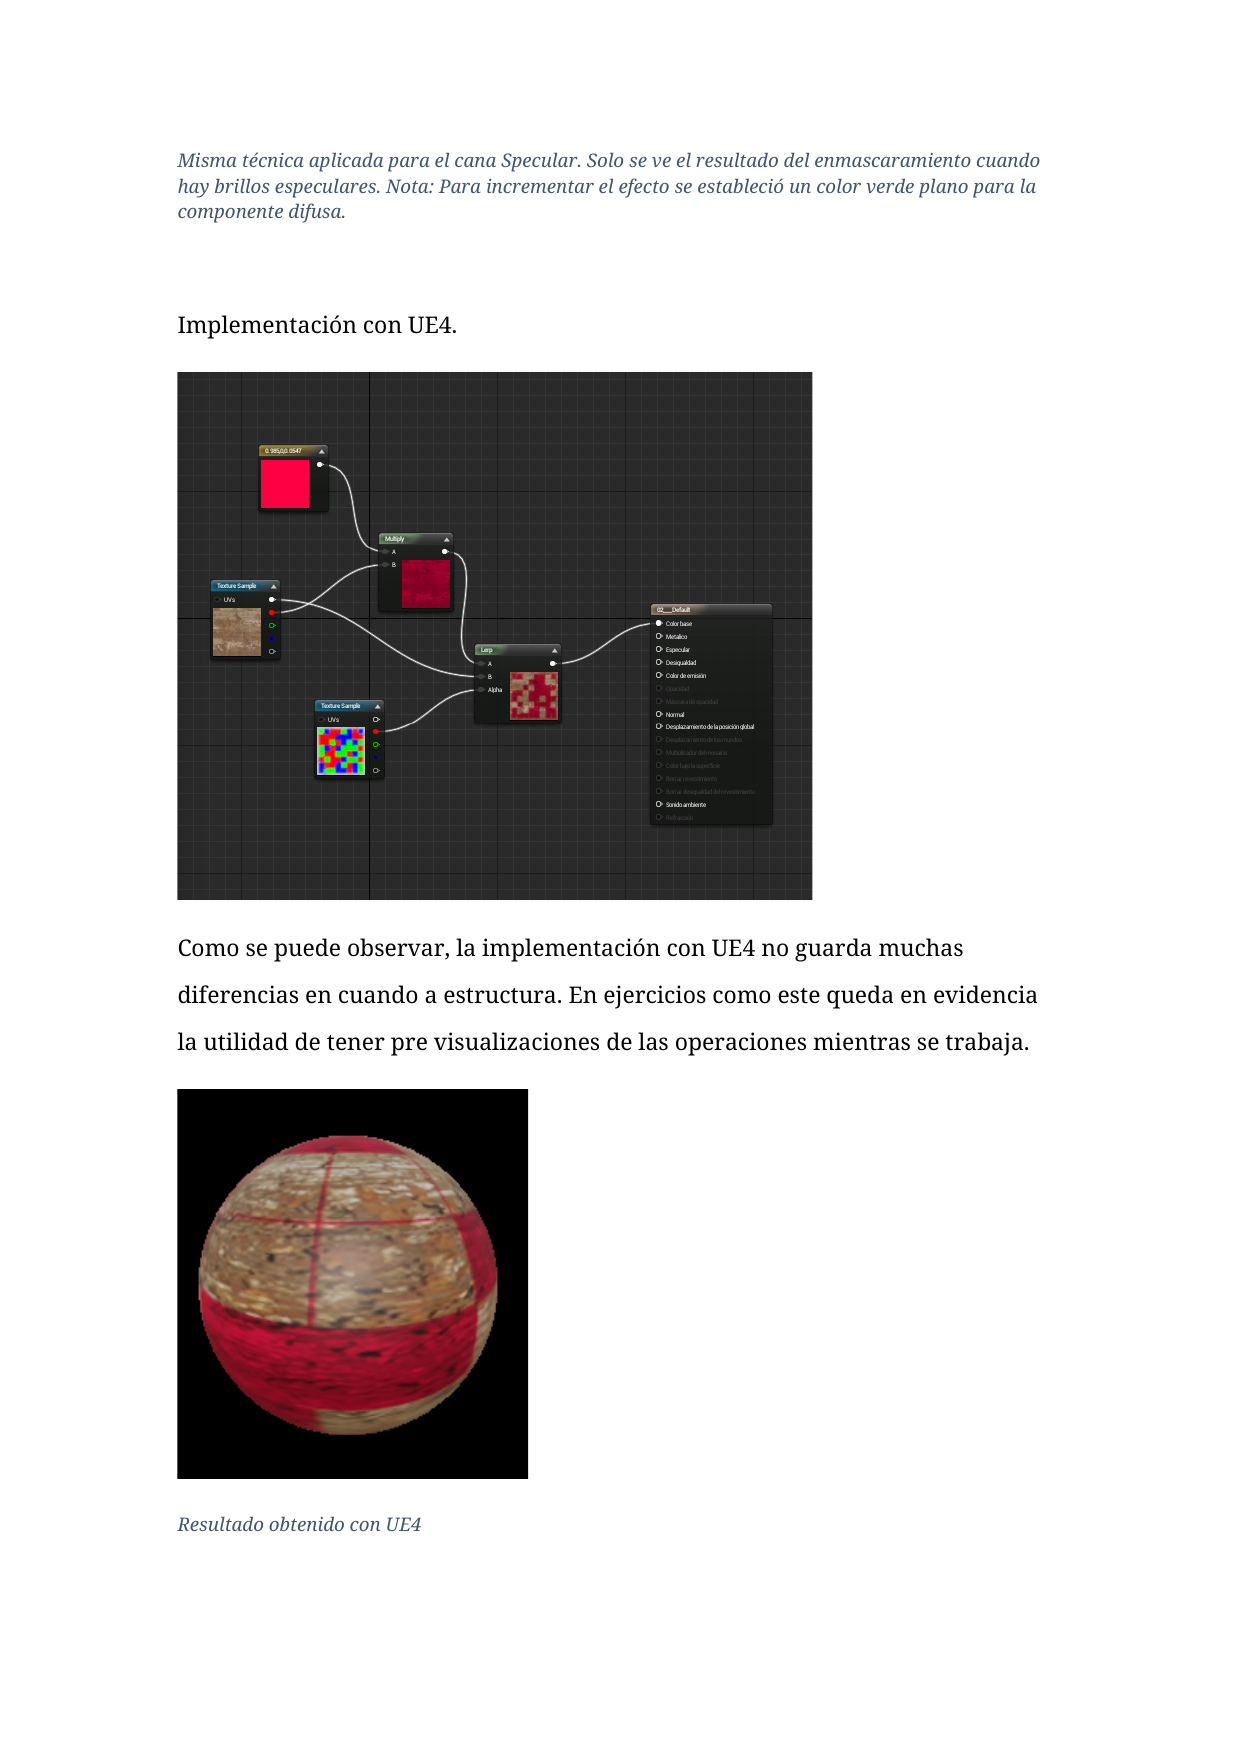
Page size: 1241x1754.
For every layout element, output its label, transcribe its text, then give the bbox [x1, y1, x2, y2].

text Misma técnica aplicada para el cana Specular. Solo se ve el resultado del enmascaramiento cuando hay brillos especulares. Nota: Para incrementar el efecto se estableció un color verde plano para la componente difusa. [177, 148, 1063, 224]
text Resultado obtenido con UE4 [177, 1511, 1063, 1536]
picture [177, 1089, 529, 1479]
text Implementación con UE4. [177, 309, 1063, 340]
text Como se puede observar, la implementación con UE4 no guarda muchas diferencias en cuando a estructura. En ejercicios como este queda en evidencia la utilidad de tener pre visualizaciones de las operaciones mientras se trabaja. [177, 932, 1063, 1057]
picture [177, 372, 813, 900]
